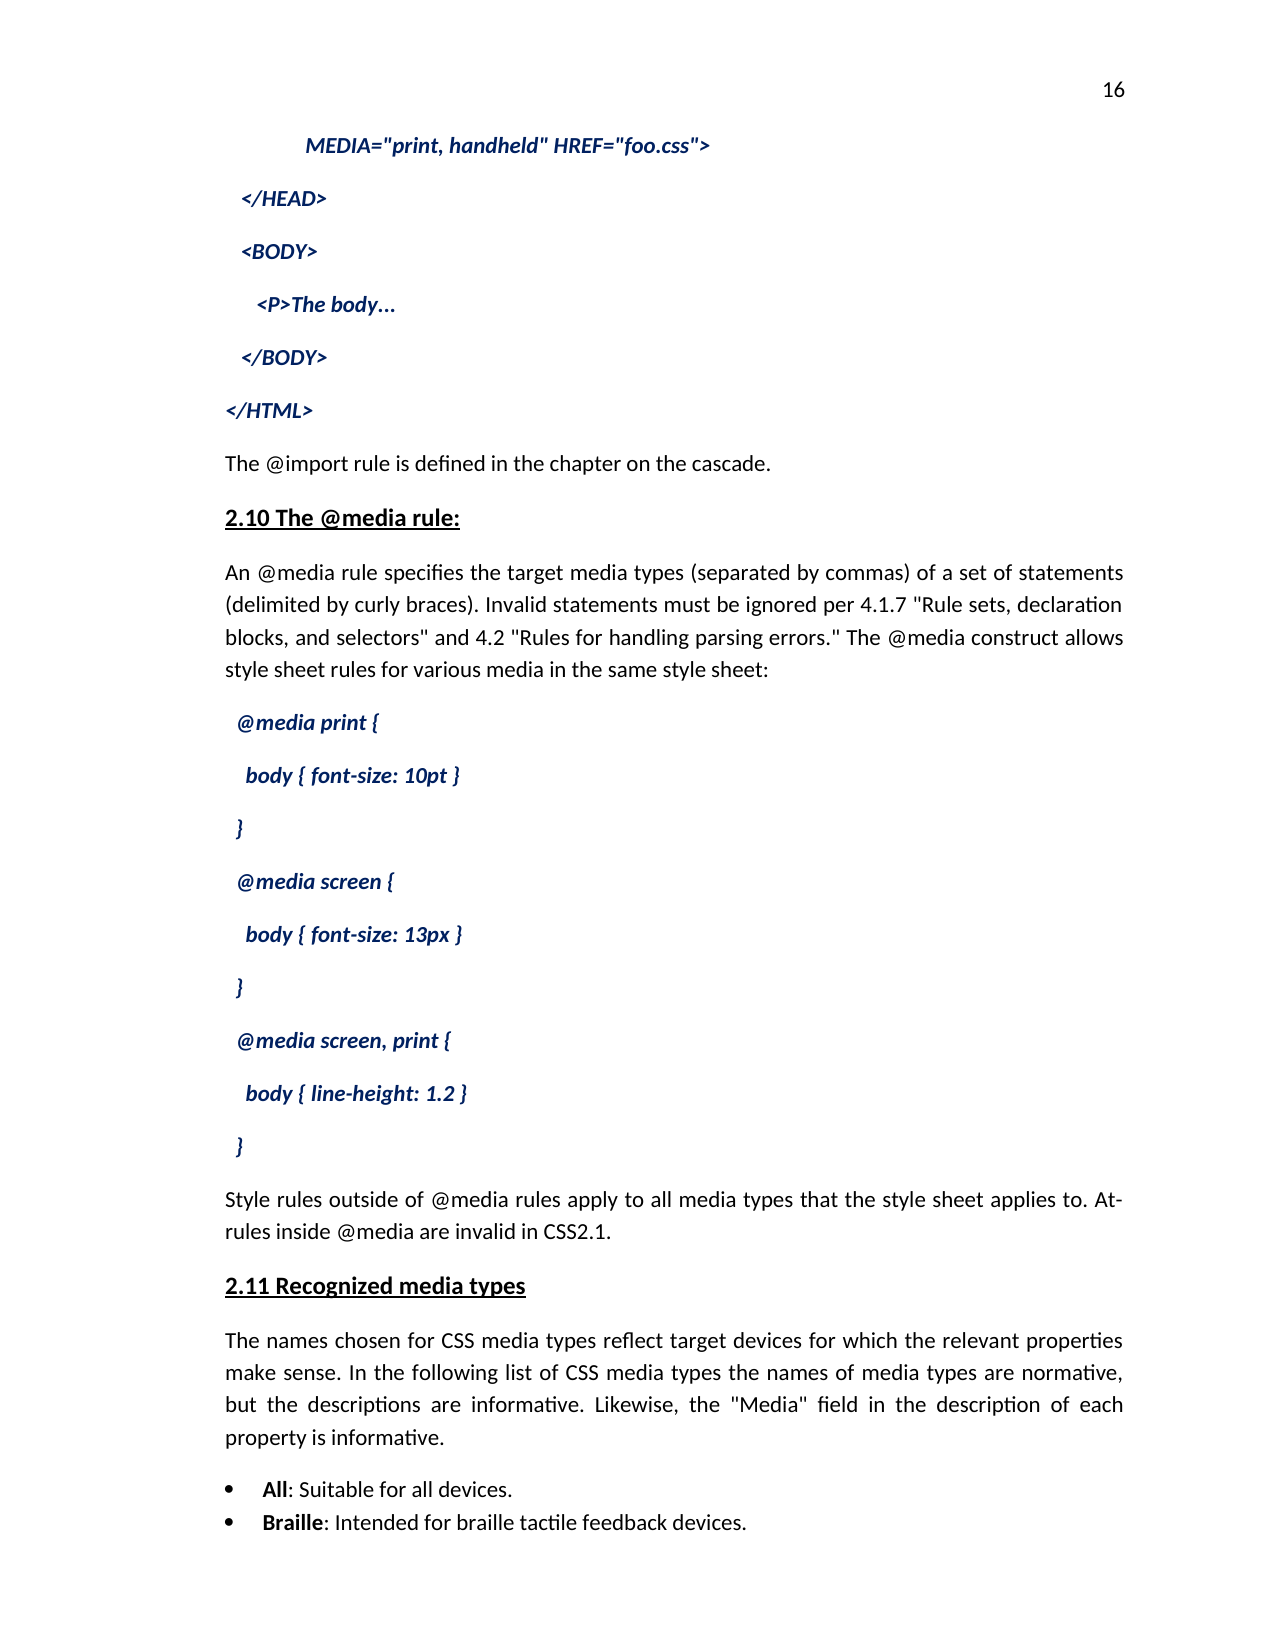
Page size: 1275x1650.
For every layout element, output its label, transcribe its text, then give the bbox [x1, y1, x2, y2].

list Braille: Intended for braille tactile feedback devices. [225, 1508, 1125, 1536]
text The names chosen for CSS media types reflect target devices for which the relevant properties make sense. In the following list of CSS media types the names of media types are normative, but the descriptions are informative. Likewise, the "Media" field in the description of each property is informative. [225, 1326, 1125, 1451]
text The @import rule is defined in the chapter on the cascade. [225, 449, 1125, 477]
text 2.10 The @media rule: [225, 502, 1125, 533]
text } [225, 973, 1125, 1001]
text body { line-height: 1.2 } [225, 1079, 1125, 1107]
text } [225, 1132, 1125, 1160]
text </BODY> [225, 343, 1125, 371]
text <BODY> [225, 237, 1125, 265]
text 2.11 Recognized media types [225, 1270, 1125, 1301]
text @media screen { [225, 867, 1125, 895]
text } [225, 814, 1125, 842]
text An @media rule specifies the target media types (separated by commas) of a set of statements (delimited by curly braces). Invalid statements must be ignored per 4.1.7 "Rule sets, declaration blocks, and selectors" and 4.2 "Rules for handling parsing errors." The @media construct allows style sheet rules for various media in the same style sheet: [225, 558, 1125, 683]
text @media print { [225, 708, 1125, 736]
text body { font-size: 13px } [225, 920, 1125, 948]
text <P>The body... [225, 290, 1125, 318]
text MEDIA="print, handheld" HREF="foo.css"> [225, 131, 1125, 159]
text </HTML> [225, 396, 1125, 424]
list All: Suitable for all devices. [225, 1476, 1125, 1504]
text body { font-size: 10pt } [225, 761, 1125, 789]
text @media screen, print { [225, 1026, 1125, 1054]
text Style rules outside of @media rules apply to all media types that the style sheet applies to. At-rules inside @media are invalid in CSS2.1. [225, 1185, 1125, 1245]
text </HEAD> [225, 184, 1125, 212]
